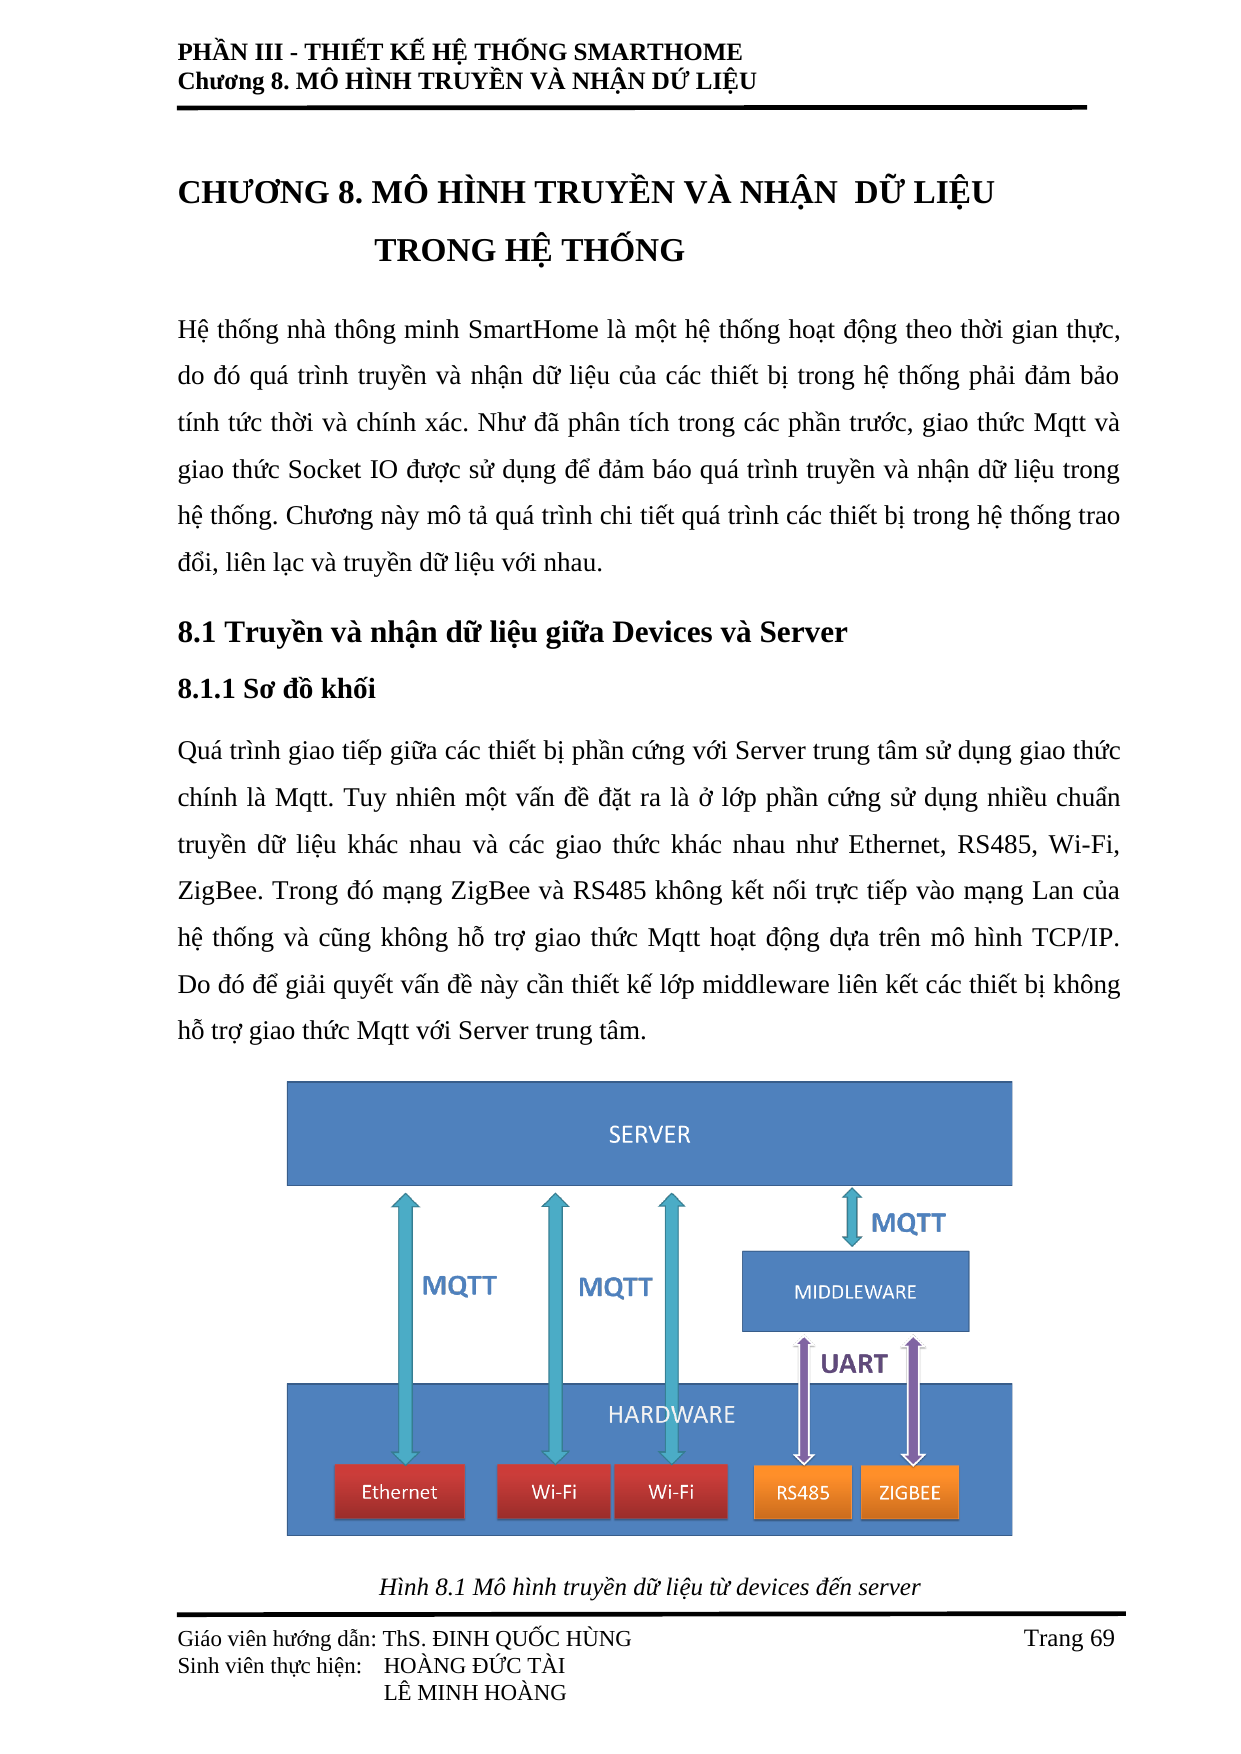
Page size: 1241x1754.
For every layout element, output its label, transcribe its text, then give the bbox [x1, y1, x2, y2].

subtitle MÔ HÌNH TRUYỀN VÀ NHẬN DỮ LIỆU TRONG HỆ THỐNG [177, 173, 1122, 268]
picture [286, 1081, 1013, 1536]
text Hình 8.1 Mô hình truyền dữ liệu từ devices đến server [177, 1572, 1122, 1601]
subtitle Sơ đồ khối [177, 672, 1122, 705]
text Hệ thống nhà thông minh SmartHome là một hệ thống hoạt động theo thời gian thực, do đó quá trình truyền và nhận dữ liệu của các thiết bị trong hệ thống phải đảm bảo tính tức thời và chính xác. Như đã phân tích trong các phần trước, giao thức Mqtt và giao thức Socket IO được sử dụng để đảm báo quá trình truyền và nhận dữ liệu trong hệ thống. Chương này mô tả quá trình chi tiết quá trình các thiết bị trong hệ thống trao đổi, liên lạc và truyền dữ liệu với nhau. [177, 313, 1122, 577]
subtitle Truyền và nhận dữ liệu giữa Devices và Server [177, 613, 1122, 649]
text Quá trình giao tiếp giữa các thiết bị phần cứng với Server trung tâm sử dụng giao thức chính là Mqtt. Tuy nhiên một vấn đề đặt ra là ở lớp phần cứng sử dụng nhiều chuẩn truyền dữ liệu khác nhau và các giao thức khác nhau như Ethernet, RS485, Wi-Fi, ZigBee. Trong đó mạng ZigBee và RS485 không kết nối trực tiếp vào mạng Lan của hệ thống và cũng không hỗ trợ giao thức Mqtt hoạt động dựa trên mô hình TCP/IP. Do đó để giải quyết vấn đề này cần thiết kế lớp middleware liên kết các thiết bị không hỗ trợ giao thức Mqtt với Server trung tâm. [177, 734, 1122, 1046]
